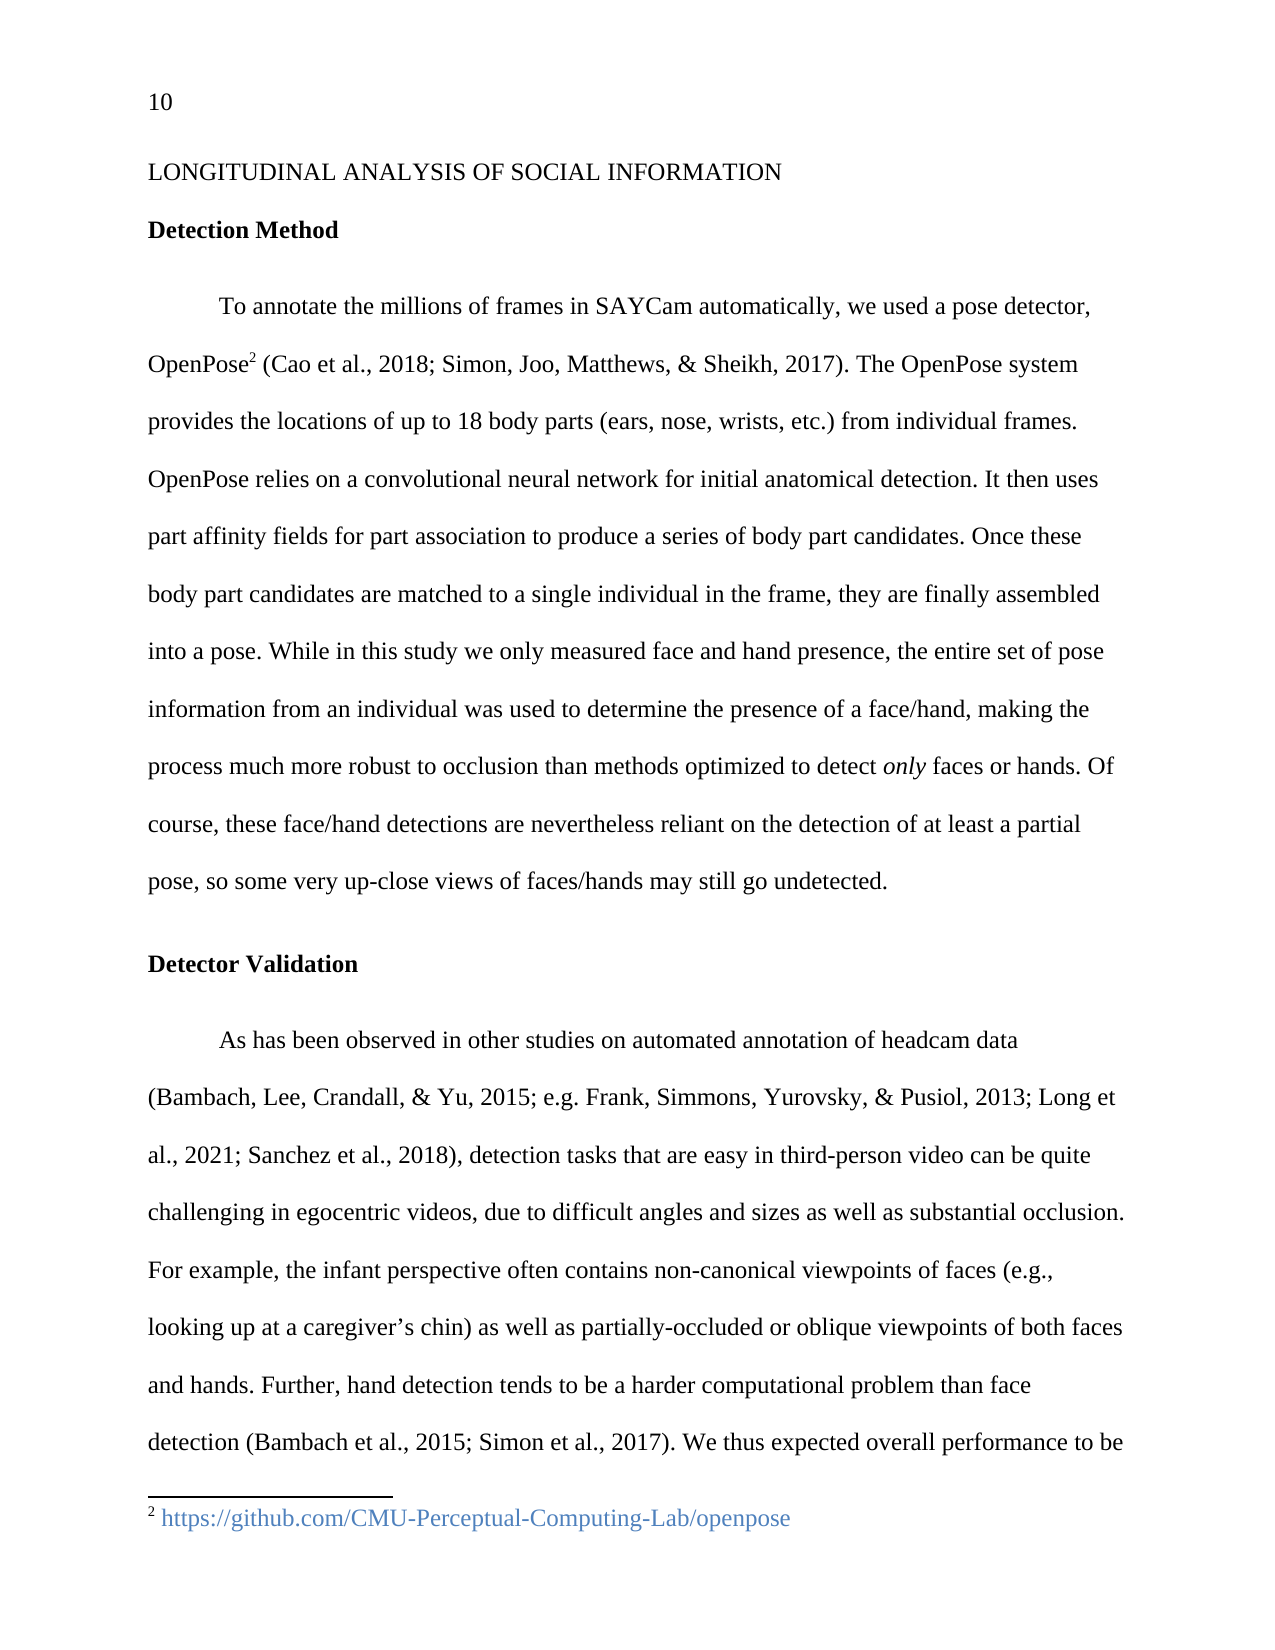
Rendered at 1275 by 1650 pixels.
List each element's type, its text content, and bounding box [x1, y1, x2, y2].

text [148, 1025, 1127, 1456]
text To annotate the millions of frames in SAYCam automatically, we used a pose detector, OpenPose (Cao et al., 2018; Simon, Joo, Matthews, & Sheikh, 2017). The OpenPose system provides the locations of up to 18 body parts (ears, nose, wrists, etc.) from individual frames. OpenPose relies on a convolutional neural network for initial anatomical detection. It then uses part affinity fields for part association to produce a series of body part candidates. Once these body part candidates are matched to a single individual in the frame, they are finally assembled into a pose. While in this study we only measured face and hand presence, the entire set of pose information from an individual was used to determine the presence of a face/hand, making the process much more robust to occlusion than methods optimized to detect only faces or hands. Of course, these face/hand detections are nevertheless reliant on the detection of at least a partial pose, so some very up-close views of faces/hands may still go undetected. [148, 291, 1127, 895]
subtitle Detector Validation [148, 949, 1127, 977]
subtitle Detection Method [148, 215, 1127, 244]
